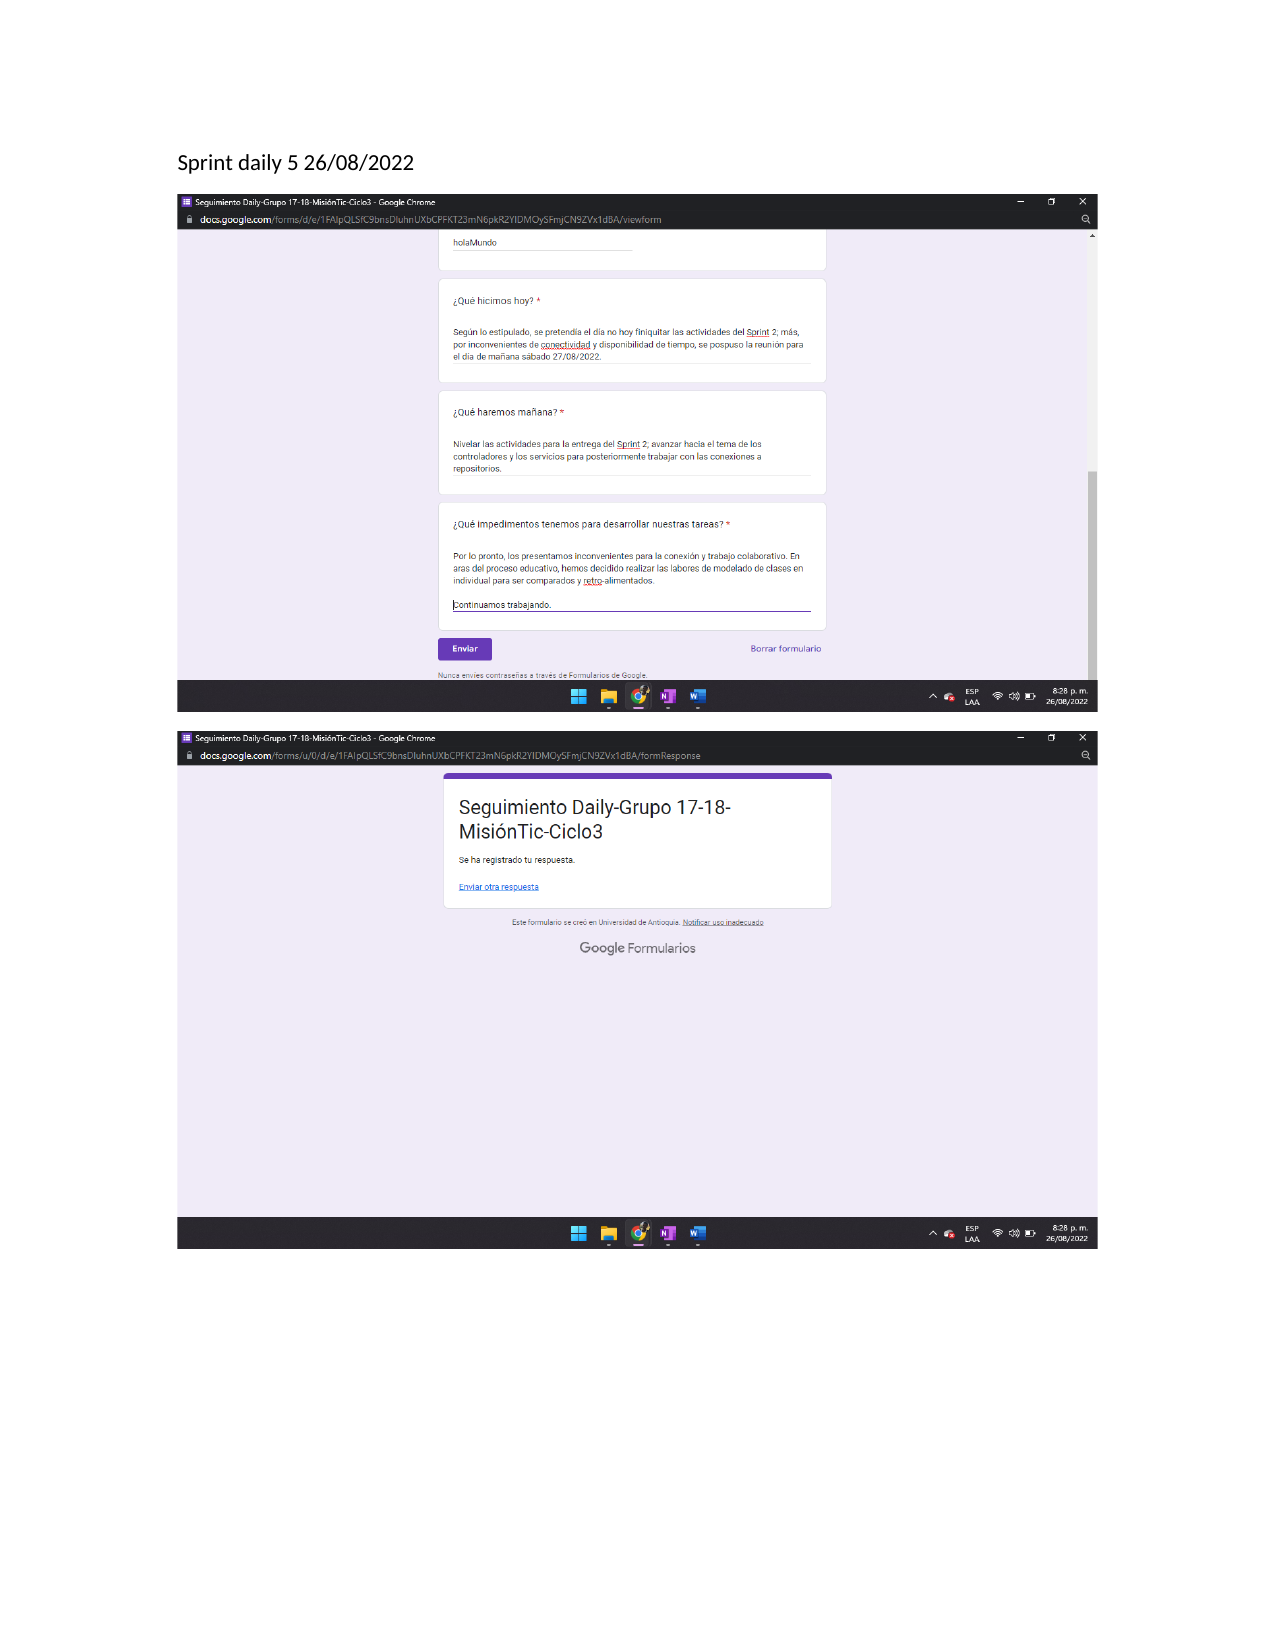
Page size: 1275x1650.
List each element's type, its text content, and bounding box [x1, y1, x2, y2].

picture [177, 731, 1098, 1249]
text Sprint daily 5 26/08/2022 [177, 148, 1098, 176]
picture [177, 194, 1098, 712]
